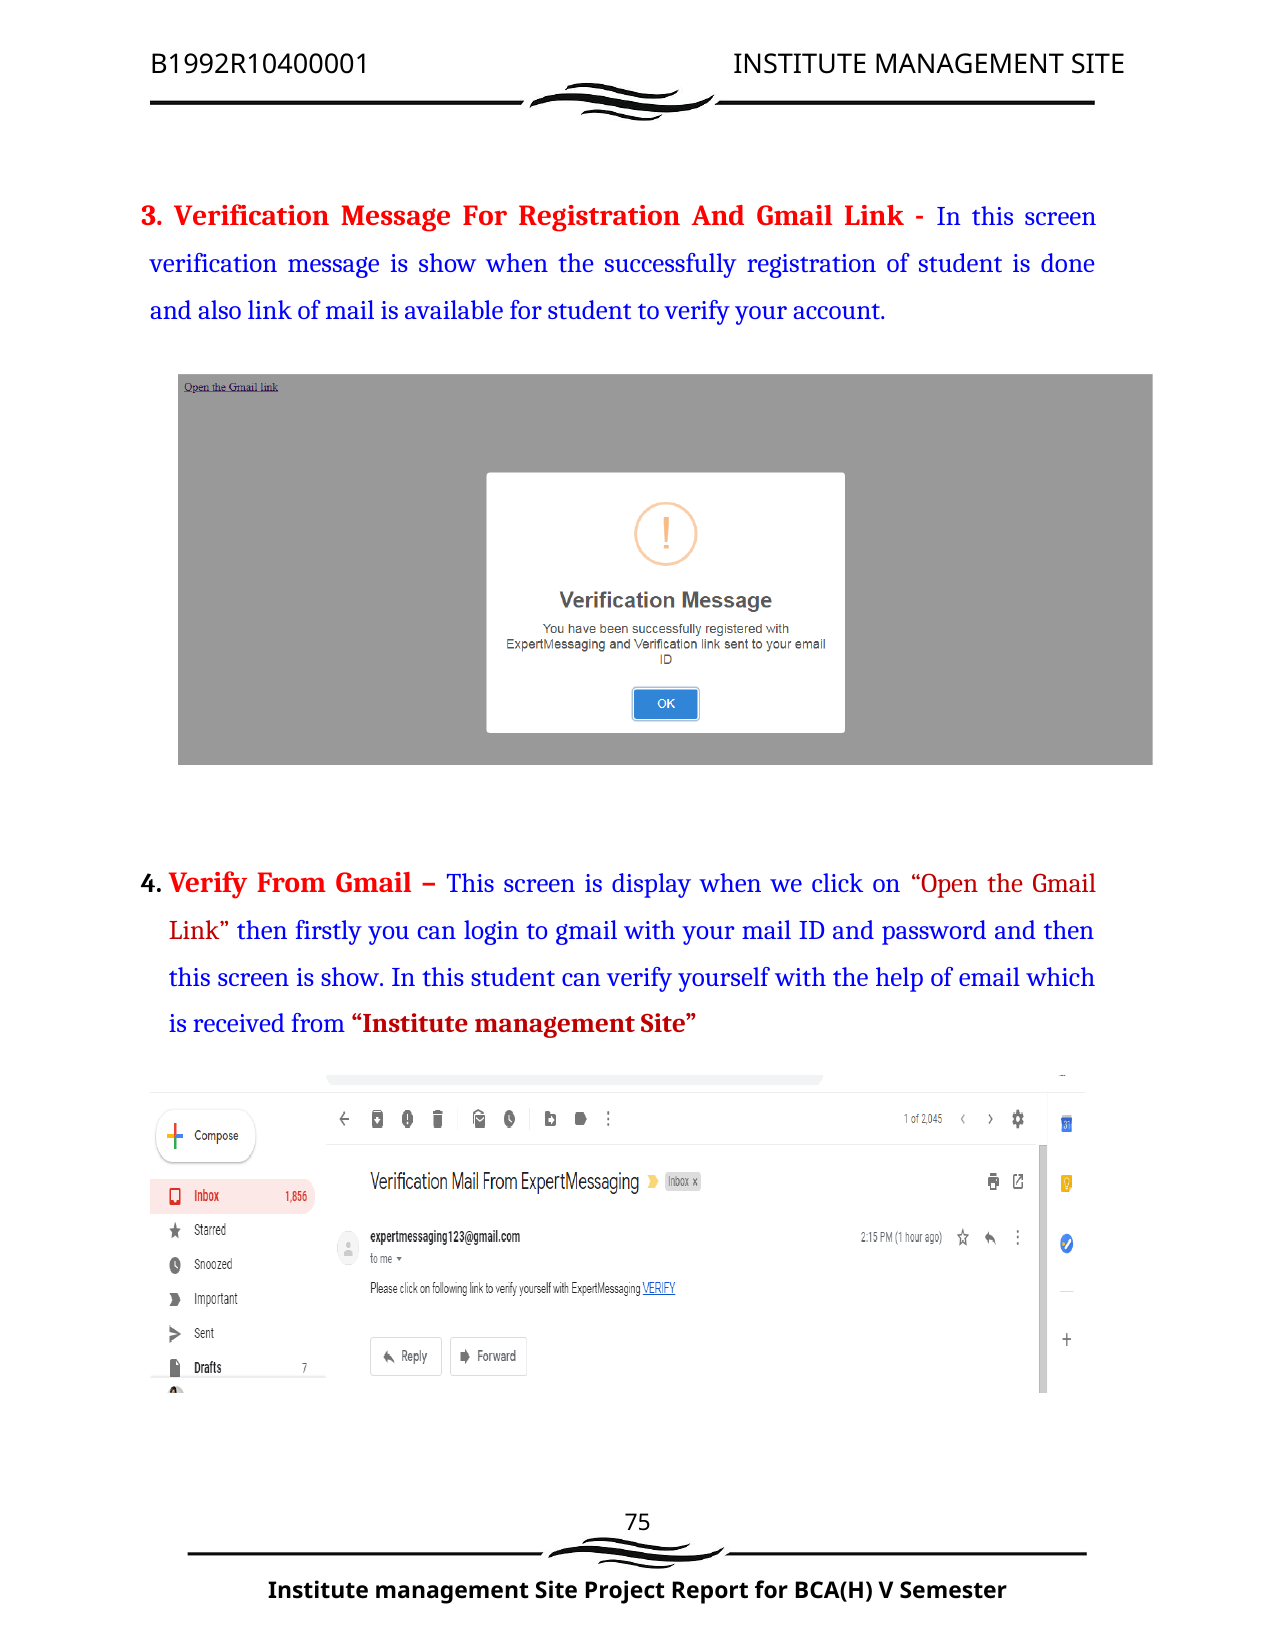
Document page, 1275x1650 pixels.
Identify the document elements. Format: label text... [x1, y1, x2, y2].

picture [150, 81, 1096, 126]
picture [187, 1536, 1088, 1573]
text 3. Verification Message For Registration And Gmail Link - In this screen verification message is show when the successfully registration of student is done and also link of mail is available for student to verify your account. [141, 199, 1096, 326]
picture [178, 371, 1153, 765]
picture [150, 1075, 1085, 1393]
list Verify From Gmail – This screen is display when we click on “Open the Gmail Link” then firstly you can login to gmail with your mail ID and password and then this screen is show. In this student can verify yourself with the help of email which is received from “Institute management Site” [141, 866, 1096, 1039]
